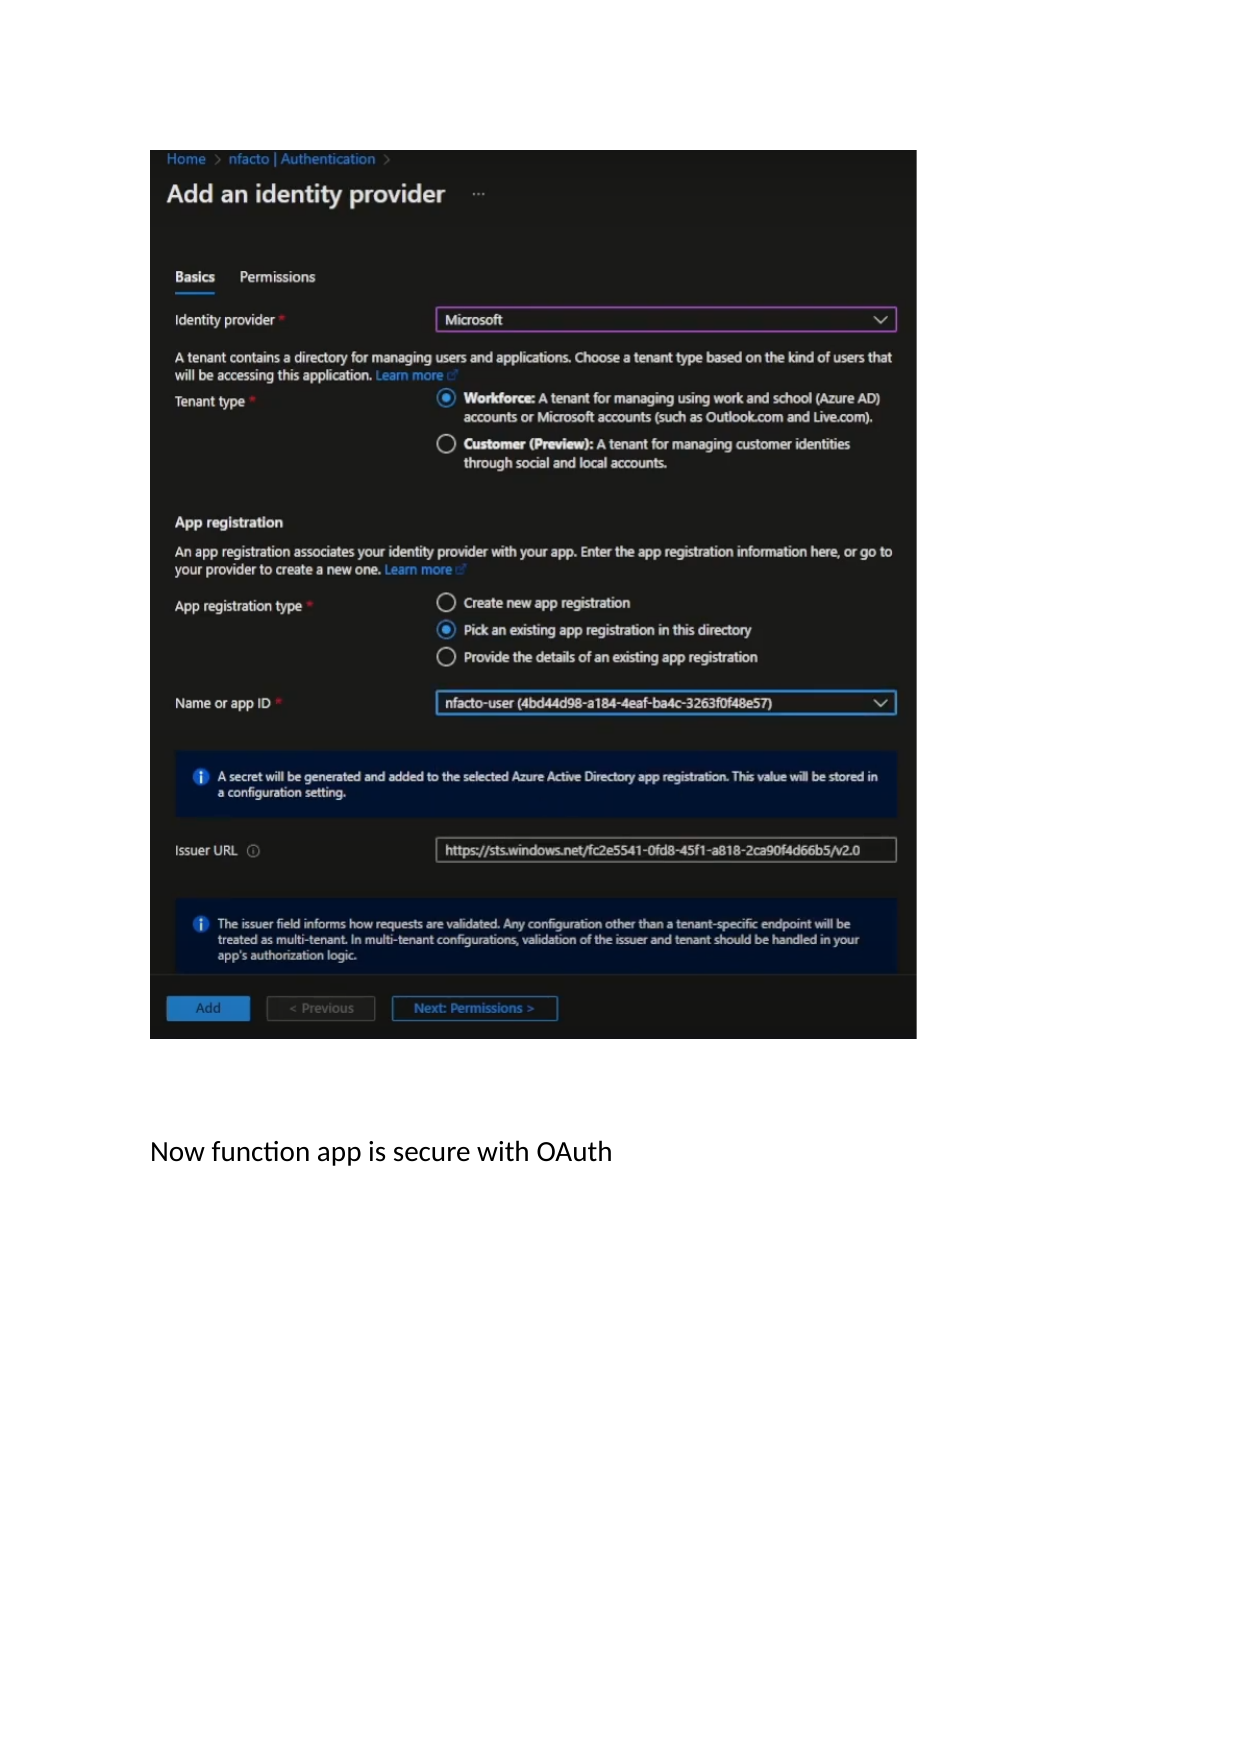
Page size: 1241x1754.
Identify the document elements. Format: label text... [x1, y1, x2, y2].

text Now function app is secure with OAuth [150, 1133, 1090, 1168]
picture [150, 150, 917, 1039]
